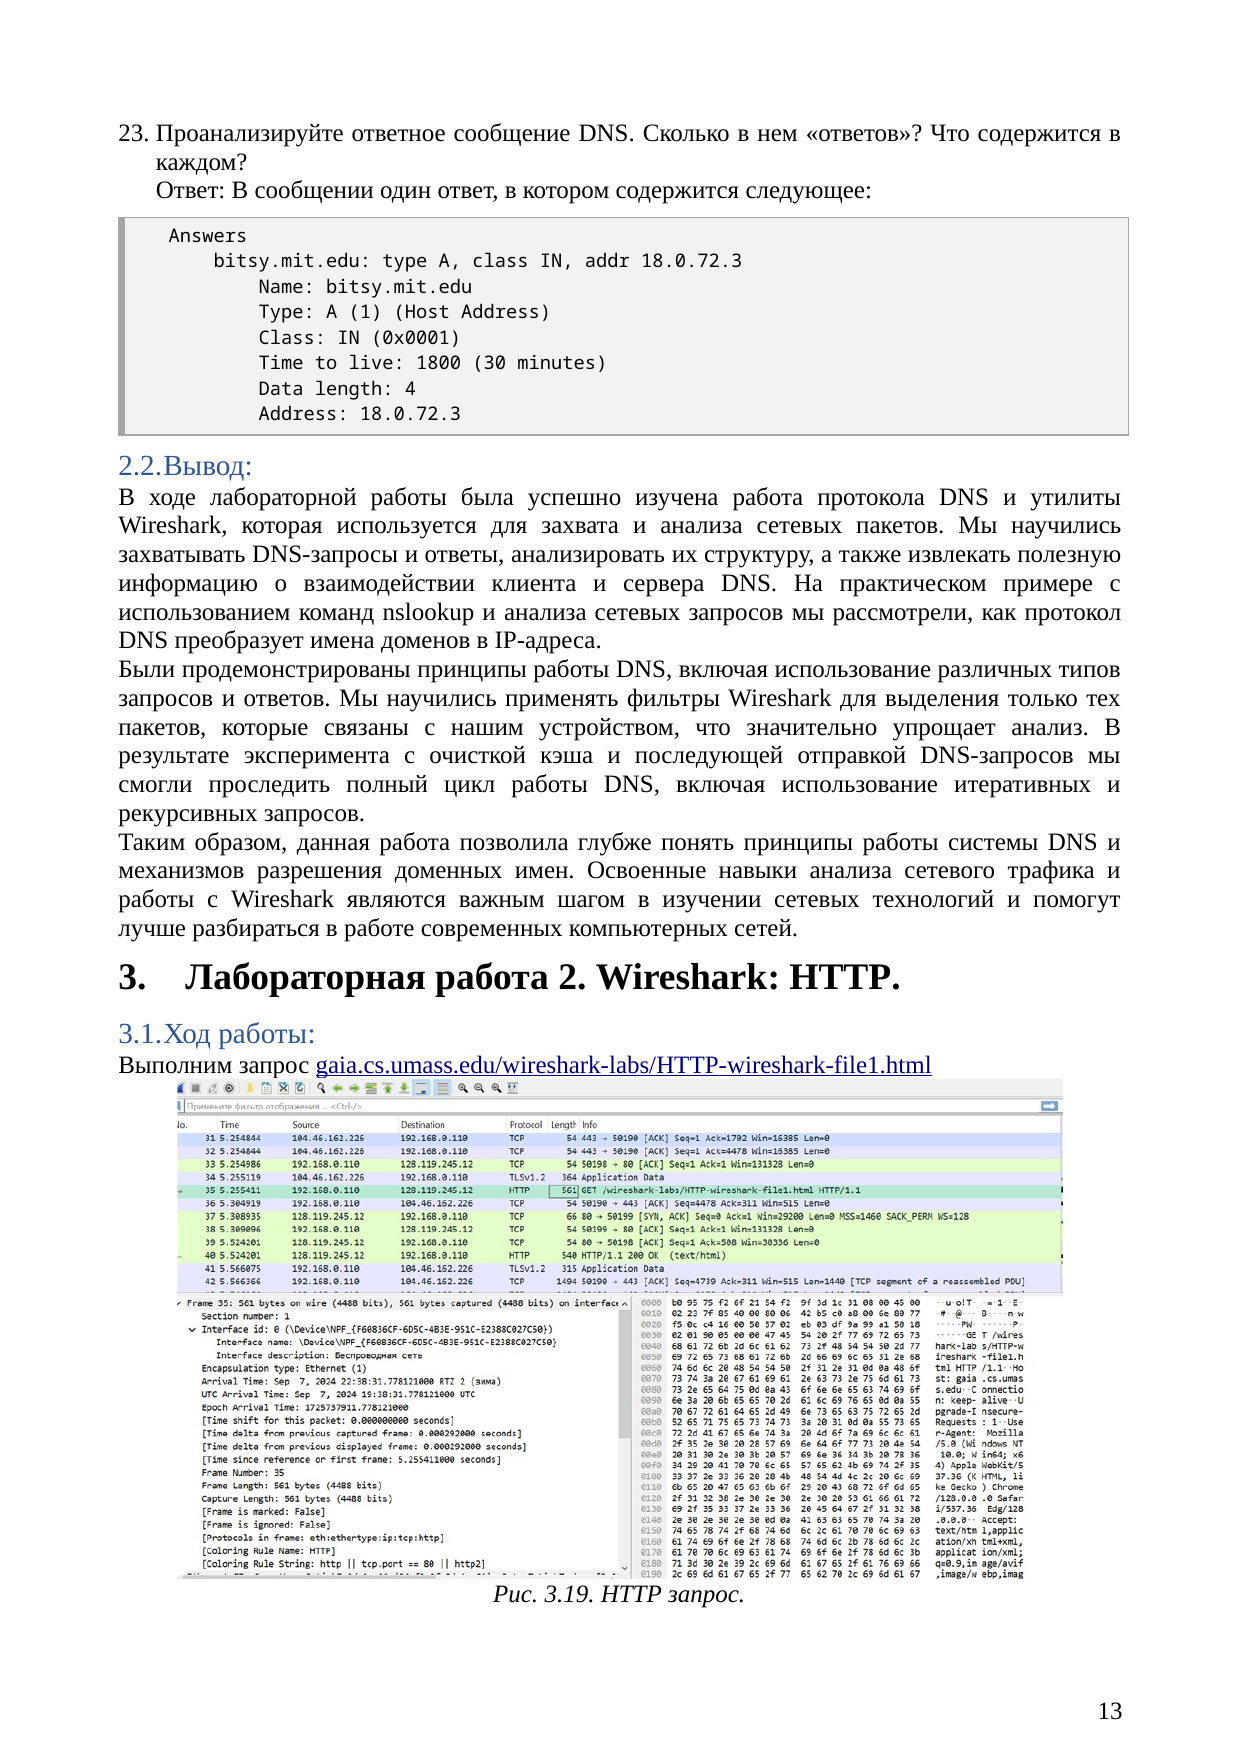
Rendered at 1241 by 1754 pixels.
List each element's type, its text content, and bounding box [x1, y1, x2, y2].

list Проанализируйте ответное сообщение DNS. Сколько в нем «ответов»? Что содержится в каждом? [118, 118, 1122, 176]
list Name: bitsy.mit.edu [125, 268, 1128, 293]
text В ходе лабораторной работы была успешно изучена работа протокола DNS и утилиты Wireshark, которая используется для захвата и анализа сетевых пакетов. Мы научились захватывать DNS-запросы и ответы, анализировать их структуру, а также извлекать полезную информацию о взаимодействии клиента и сервера DNS. На практическом примере с использованием команд nslookup и анализа сетевых запросов мы рассмотрели, как протокол DNS преобразует имена доменов в IP-адреса. [118, 482, 1122, 654]
text Были продемонстрированы принципы работы DNS, включая использование различных типов запросов и ответов. Мы научились применять фильтры Wireshark для выделения только тех пакетов, которые связаны с нашим устройством, что значительно упрощает анализ. В результате эксперимента с очисткой кэша и последующей отправкой DNS-запросов мы смогли проследить полный цикл работы DNS, включая использование итеративных и рекурсивных запросов. [118, 654, 1122, 827]
list Time to live: 1800 (30 minutes) [125, 344, 1128, 370]
picture [177, 1078, 1063, 1579]
subtitle Ход работы: [118, 1016, 1122, 1050]
text Таким образом, данная работа позволила глубже понять принципы работы системы DNS и механизмов разрешения доменных имен. Освоенные навыки анализа сетевого трафика и работы с Wireshark являются важным шагом в изучении сетевых технологий и помогут лучше разбираться в работе современных компьютерных сетей. [118, 827, 1122, 942]
list Answers [125, 218, 1128, 242]
subtitle Вывод: [118, 448, 1122, 482]
list Type: A (1) (Host Address) [125, 293, 1128, 319]
text Выполним запрос gaia.cs.umass.edu/wireshark-labs/HTTP-wireshark-file1.html [118, 1050, 1122, 1078]
text Ответ: В сообщении один ответ, в котором содержится следующее: [156, 176, 1122, 204]
list Data length: 4 [125, 370, 1128, 396]
list Class: IN (0x0001) [125, 319, 1128, 344]
subtitle Лабораторная работа 2. Wireshark: HTTP. [118, 954, 1122, 997]
list Address: 18.0.72.3 [125, 396, 1128, 434]
list bitsy.mit.edu: type A, class IN, addr 18.0.72.3 [125, 242, 1128, 268]
